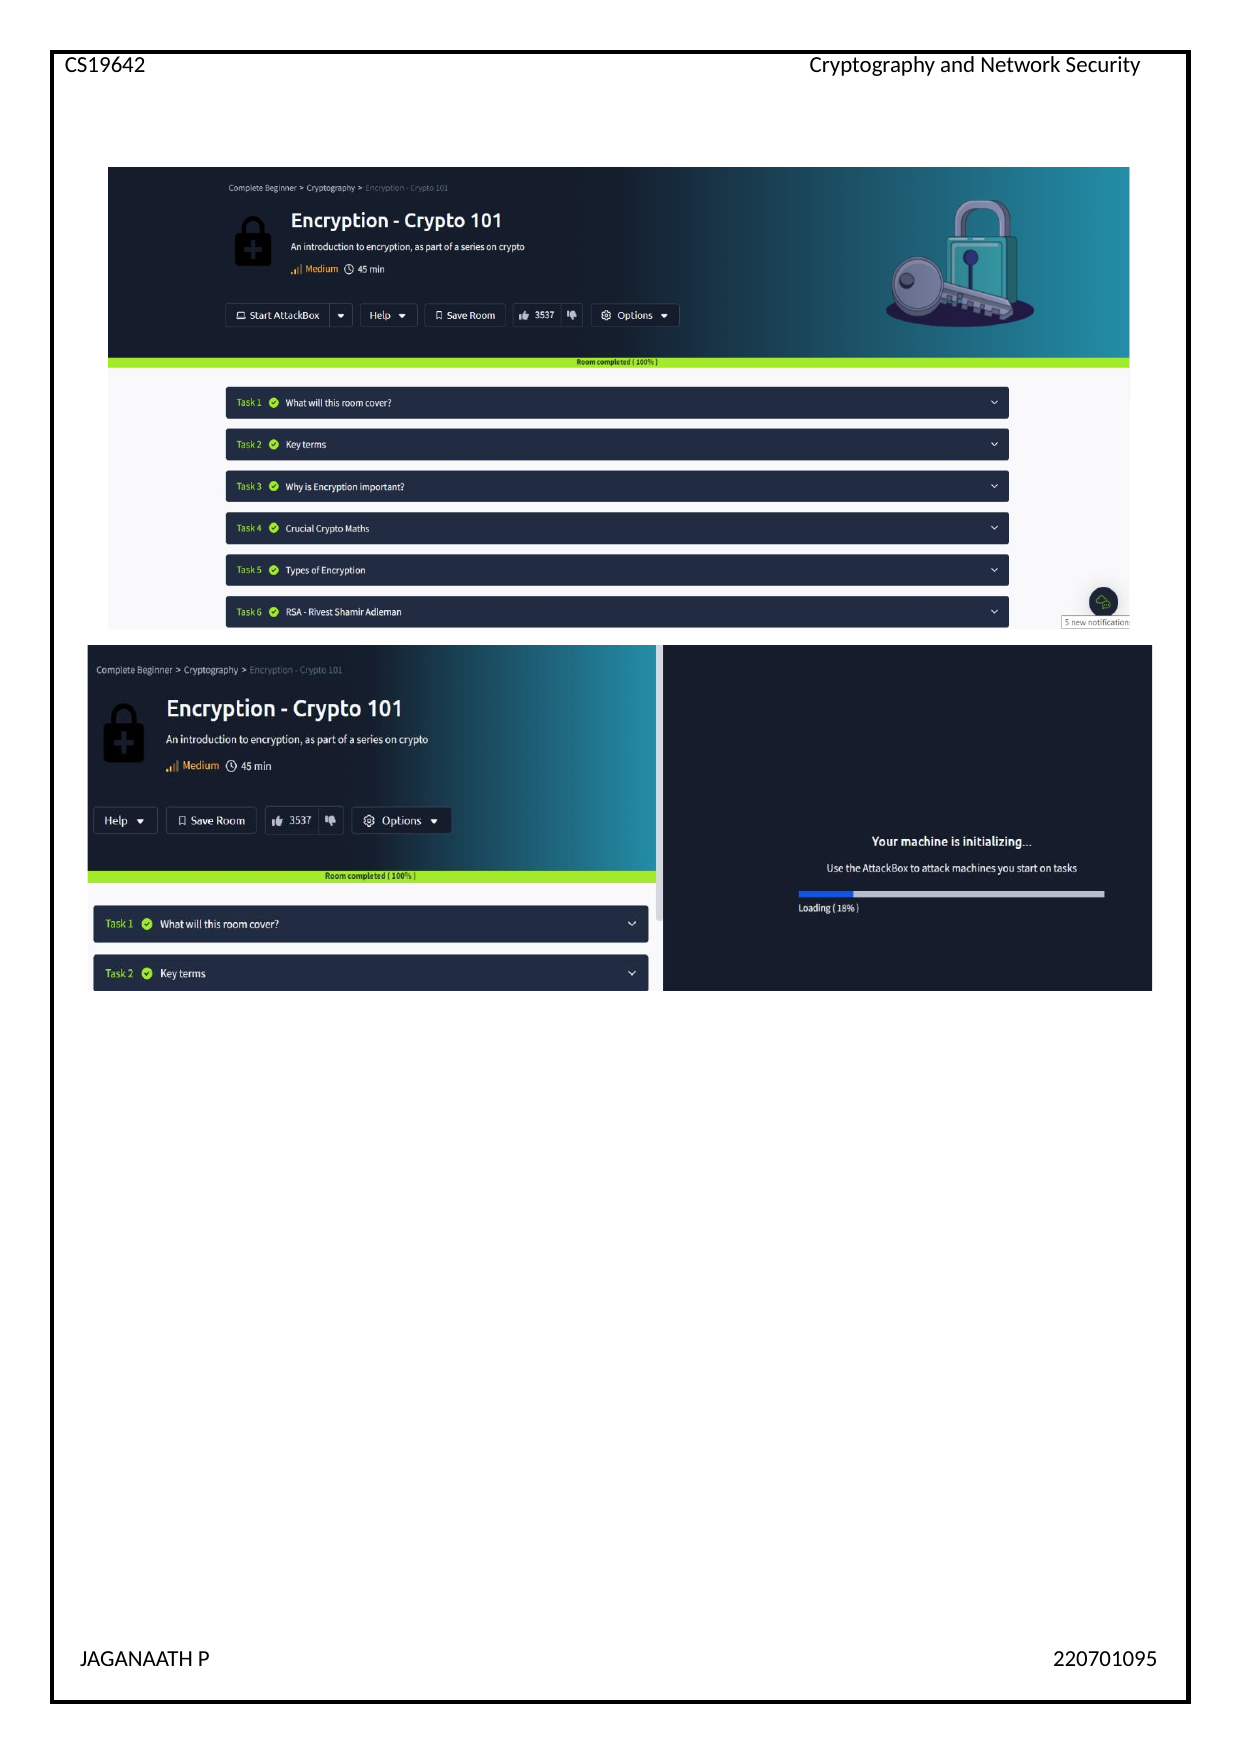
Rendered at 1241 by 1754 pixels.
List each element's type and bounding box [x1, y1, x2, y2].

picture [87, 645, 1153, 991]
picture [108, 167, 1130, 629]
